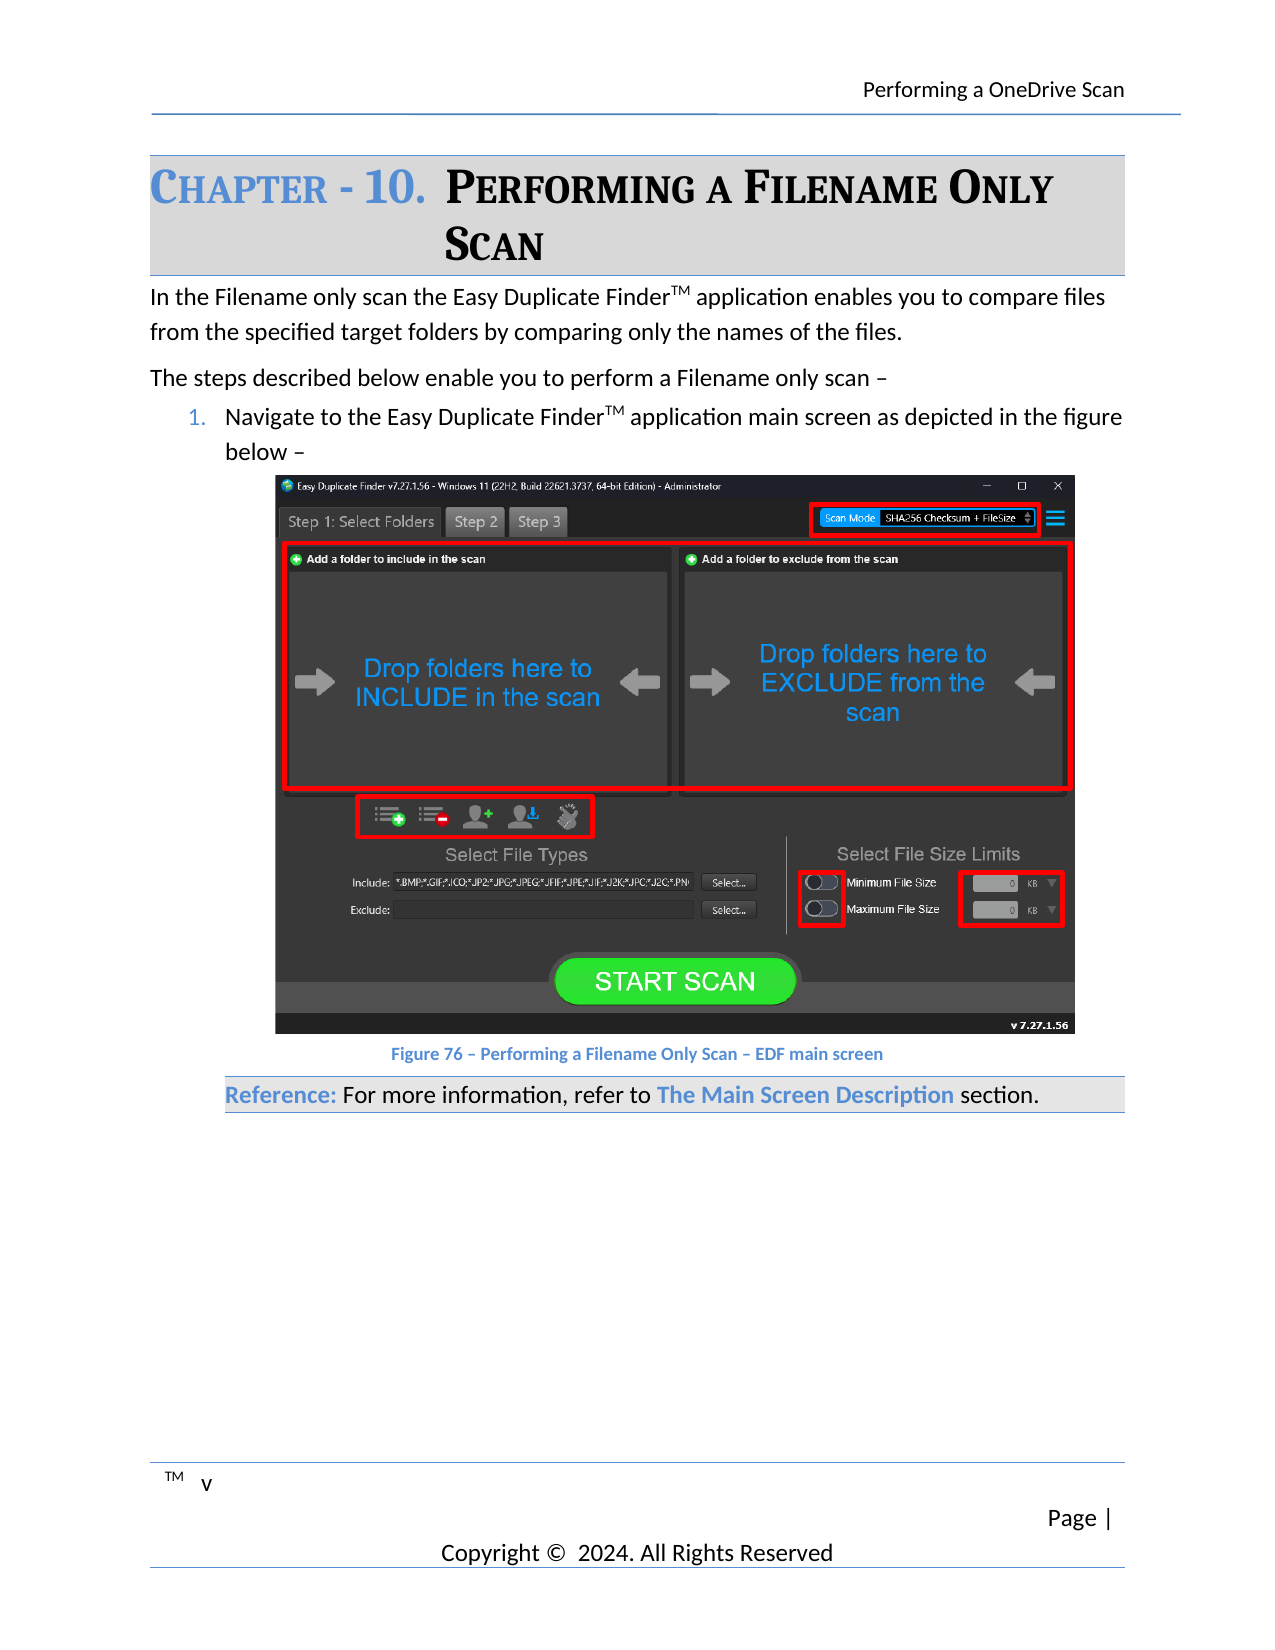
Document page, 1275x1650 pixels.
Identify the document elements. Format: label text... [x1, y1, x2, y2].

text Figure 76 – Performing a Filename Only Scan – EDF main screen [150, 1042, 1125, 1065]
text Reference: For more information, refer to The Main Screen Description section. [225, 1077, 1125, 1112]
list Navigate to the Easy Duplicate FinderTM application main screen as depicted in the figure below – [187, 401, 1125, 466]
text The steps described below enable you to perform a Filename only scan – [150, 362, 1125, 392]
text In the Filename only scan the Easy Duplicate FinderTM application enables you to compare files from the specified target folders by comparing only the names of the files. [150, 281, 1125, 346]
picture [275, 475, 1075, 1034]
subtitle Performing a Filename Only Scan [150, 156, 1125, 275]
